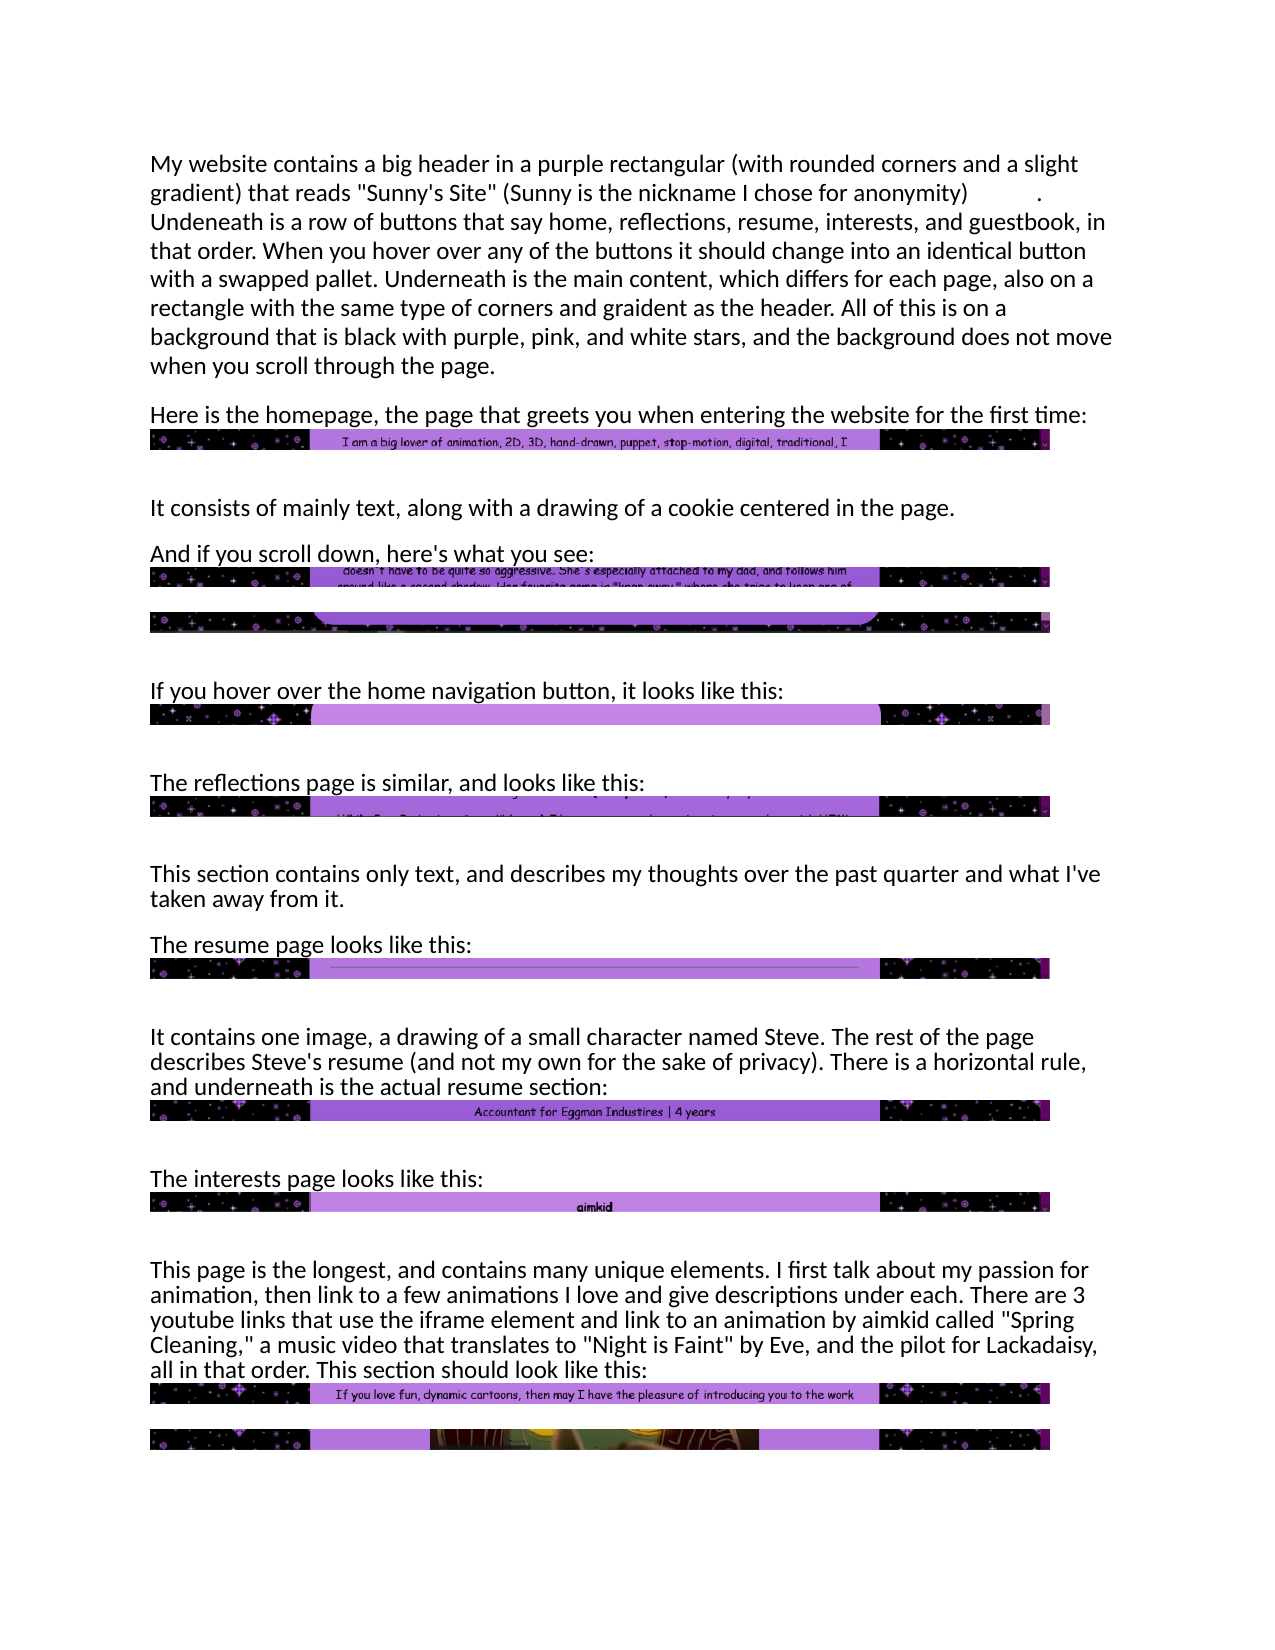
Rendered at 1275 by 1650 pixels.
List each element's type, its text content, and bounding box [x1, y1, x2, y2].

text And if you scroll down, here's what you see: [150, 542, 1125, 567]
text This page is the longest, and contains many unique elements. I first talk about my passion for animation, then link to a few animations I love and give descriptions under each. There are 3 youtube links that use the iframe element and link to an animation by aimkid called "Spring Cleaning," a music video that translates to "Night is Faint" by Eve, and the pilot for Lackadaisy, all in that order. This section should look like this: [150, 1259, 1125, 1384]
text The interests page looks like this: [150, 1167, 1125, 1192]
text Here is the homepage, the page that greets you when entering the website for the first time: [150, 401, 1125, 429]
text The reflections page is similar, and looks like this: [150, 771, 1125, 796]
text My website contains a big header in a purple rectangular (with rounded corners and a slight gradient) that reads "Sunny's Site" (Sunny is the nickname I chose for anonymity) . Undeneath is a row of buttons that say home, reflections, resume, interests, and guestbook, in that order. When you hover over any of the buttons it should change into an identical button with a swapped pallet. Underneath is the main content, which differs for each page, also on a rectangle with the same type of corners and graident as the header. All of this is on a background that is black with purple, pink, and white stars, and the background does not move when you scroll through the page. [150, 150, 1125, 380]
text If you hover over the home navigation button, it looks like this: [150, 679, 1125, 704]
text It consists of mainly text, along with a drawing of a cookie centered in the page. [150, 496, 1125, 521]
text It contains one image, a drawing of a small character named Steve. The rest of the page describes Steve's resume (and not my own for the sake of privacy). There is a horizontal rule, and underneath is the actual resume section: [150, 1025, 1125, 1100]
text The resume page looks like this: [150, 934, 1125, 959]
text This section contains only text, and describes my thoughts over the past quarter and what I've taken away from it. [150, 863, 1125, 913]
